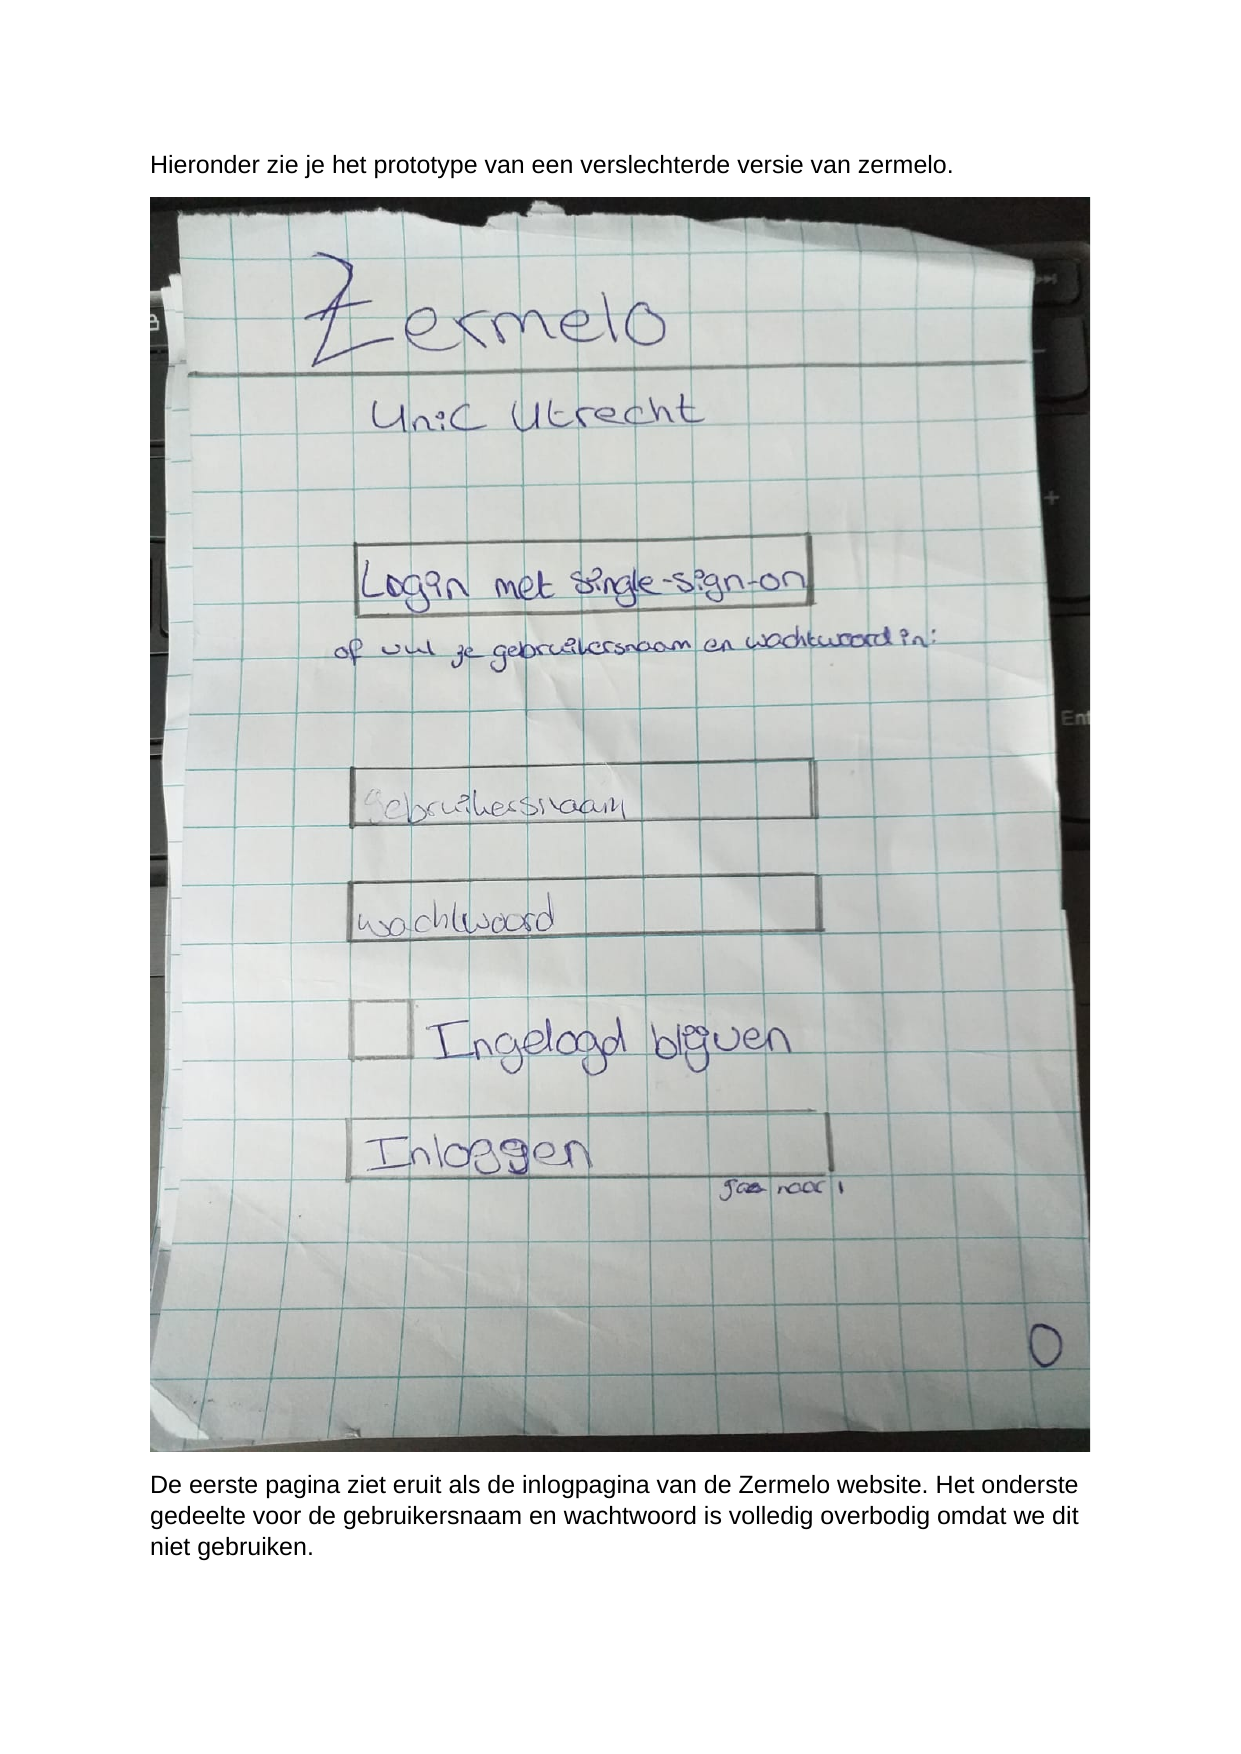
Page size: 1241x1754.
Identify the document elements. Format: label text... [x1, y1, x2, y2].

text De eerste pagina ziet eruit als de inlogpagina van de Zermelo website. Het onderste gedeelte voor de gebruikersnaam en wachtwoord is volledig overbodig omdat we dit niet gebruiken. [150, 1470, 1090, 1561]
picture [150, 197, 1091, 1452]
text Hieronder zie je het prototype van een verslechterde versie van zermelo. [150, 150, 1090, 179]
